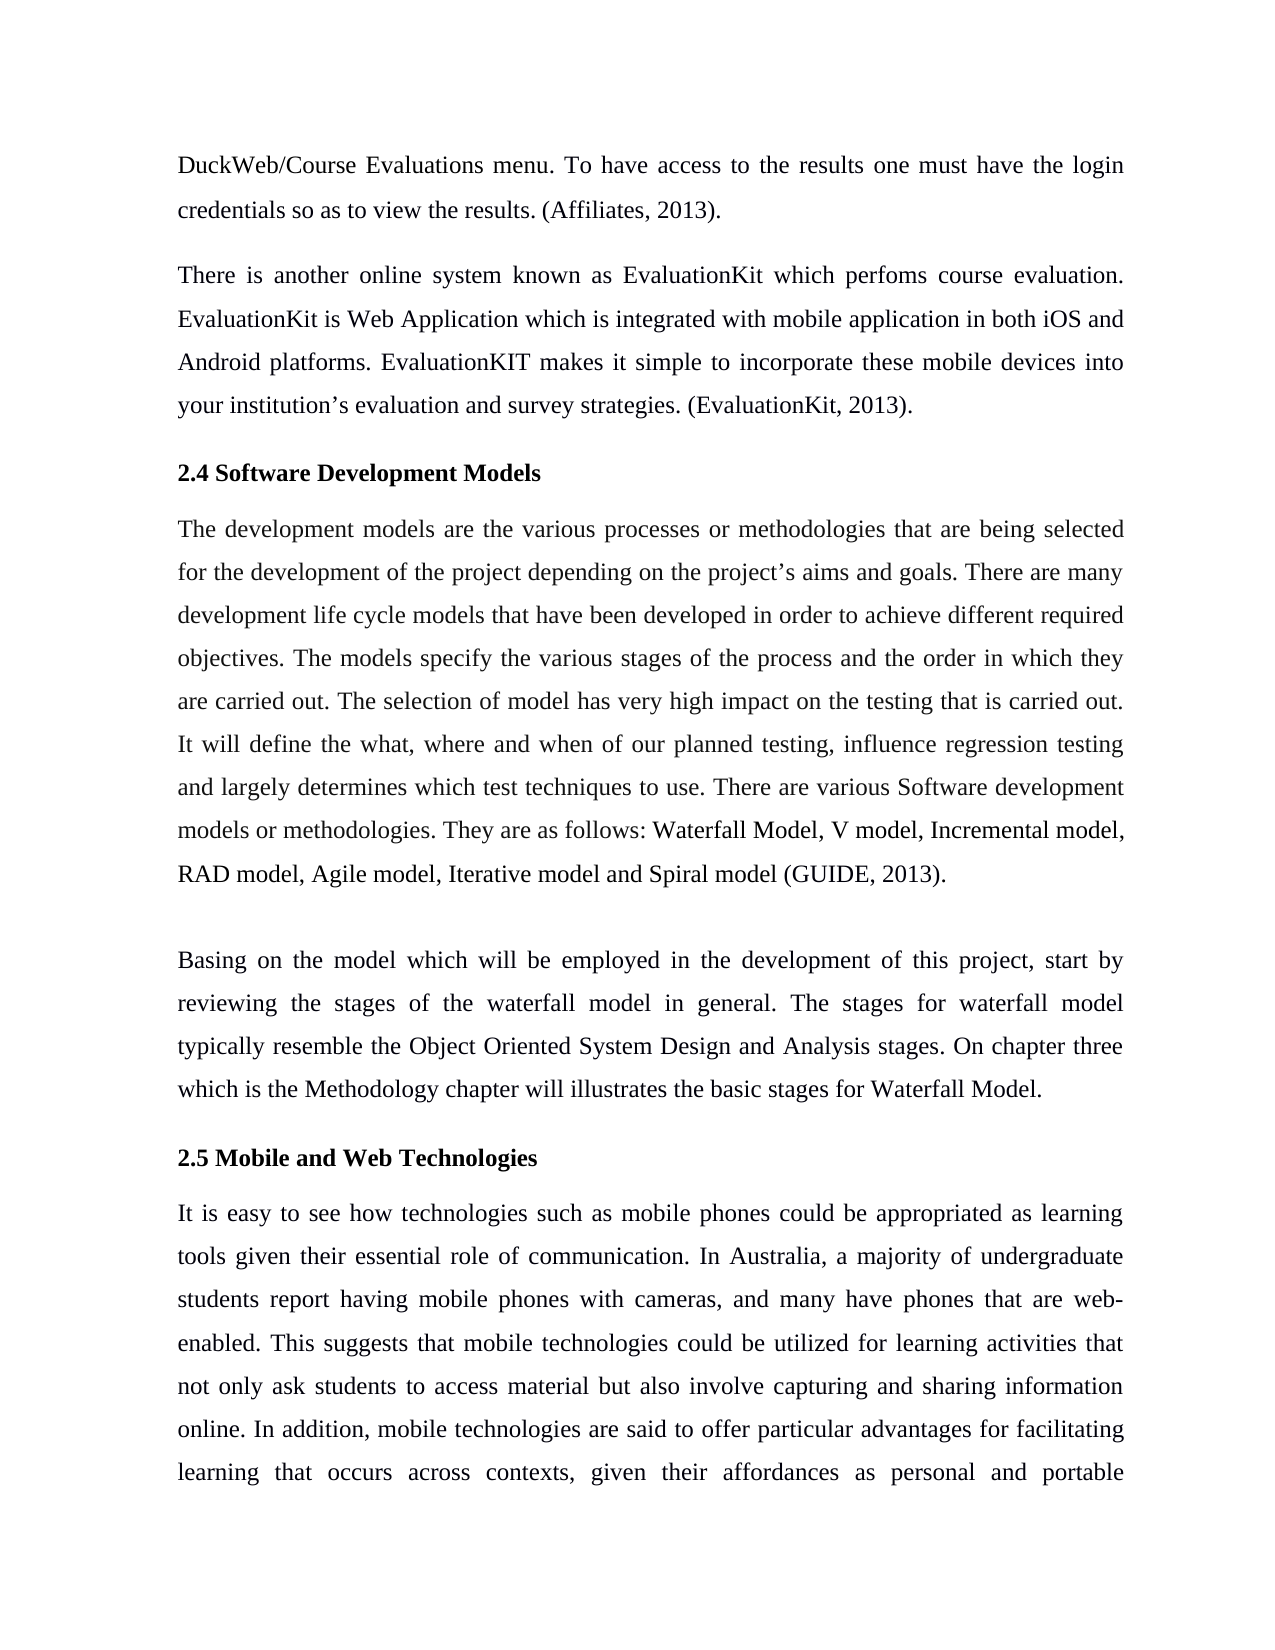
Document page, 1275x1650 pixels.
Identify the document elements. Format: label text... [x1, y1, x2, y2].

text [177, 1198, 1125, 1486]
text There is another online system known as EvaluationKit which perfoms course evaluation. EvaluationKit is Web Application which is integrated with mobile application in both iOS and Android platforms. EvaluationKIT makes it simple to incorporate these mobile devices into your institution’s evaluation and survey strategies.. [177, 261, 1125, 419]
text The development models are the various processes or methodologies that are being selected for the development of the project depending on the project’s aims and goals. There are many development life cycle models that have been developed in order to achieve different required objectives. The models specify the various stages of the process and the order in which they are carried out. The selection of model has very high impact on the testing that is carried out. It will define the what, where and when of our planned testing, influence regression testing and largely determines which test techniques to use. There are various Software development models or methodologies. They are as follows: Waterfall Model, V model, Incremental model, RAD model, Agile model, Iterative model and Spiral model. [177, 514, 1125, 888]
subtitle Mobile and Web Technologies [177, 1143, 1125, 1171]
text Basing on the model which will be employed in the development of this project, start by reviewing the stages of the waterfall model in general. The stages for waterfall model typically resemble the Object Oriented System Design and Analysis stages. On chapter three which is the Methodology chapter will illustrates the basic stages for Waterfall Model. [177, 945, 1125, 1103]
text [177, 150, 1125, 224]
subtitle Software Development Models [177, 458, 1125, 487]
